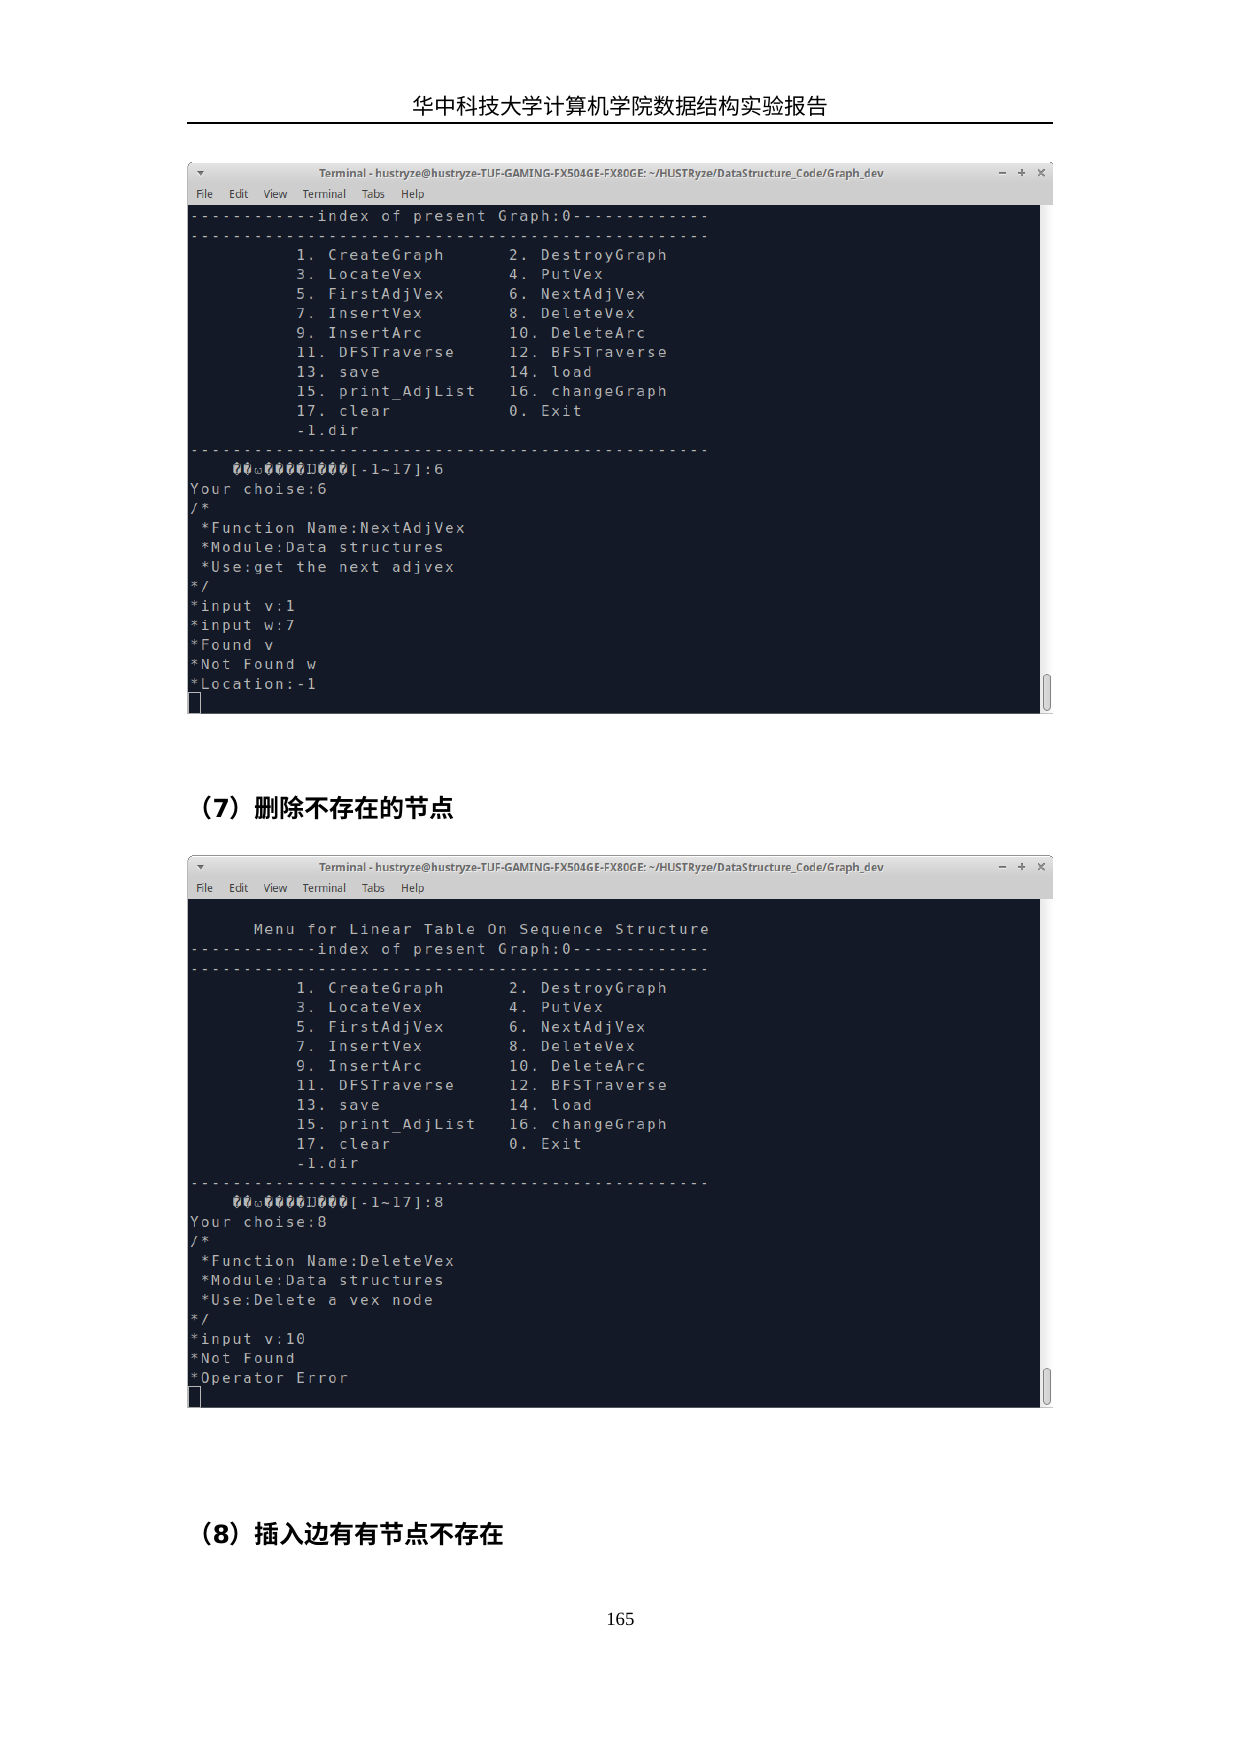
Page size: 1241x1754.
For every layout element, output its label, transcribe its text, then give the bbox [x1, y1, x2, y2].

picture [187, 162, 1053, 714]
text （7）删除不存在的节点 [187, 792, 1053, 825]
text （8）插入边有有节点不存在 [187, 1518, 1053, 1551]
picture [187, 855, 1053, 1408]
